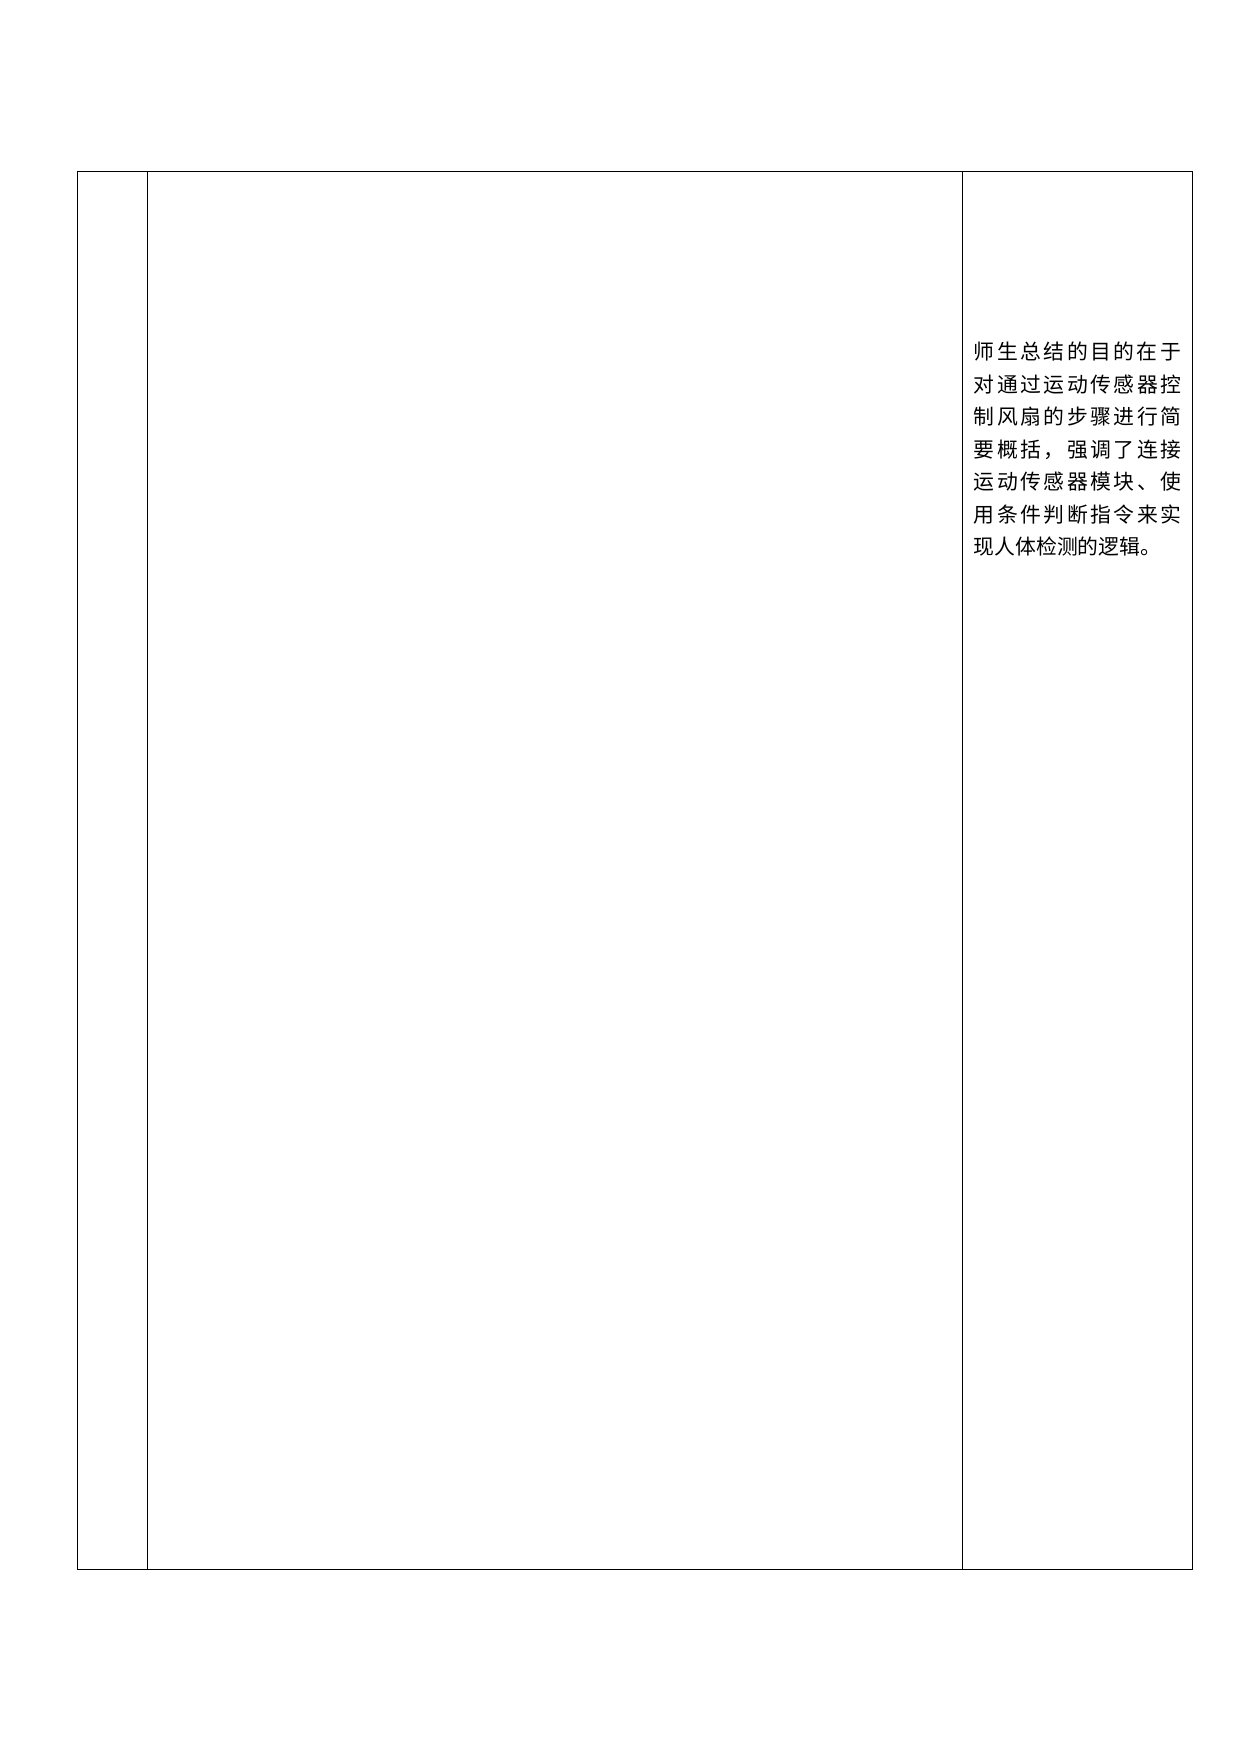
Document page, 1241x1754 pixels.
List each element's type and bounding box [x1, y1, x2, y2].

table_cell [963, 172, 1192, 1569]
table_cell [148, 172, 962, 1569]
